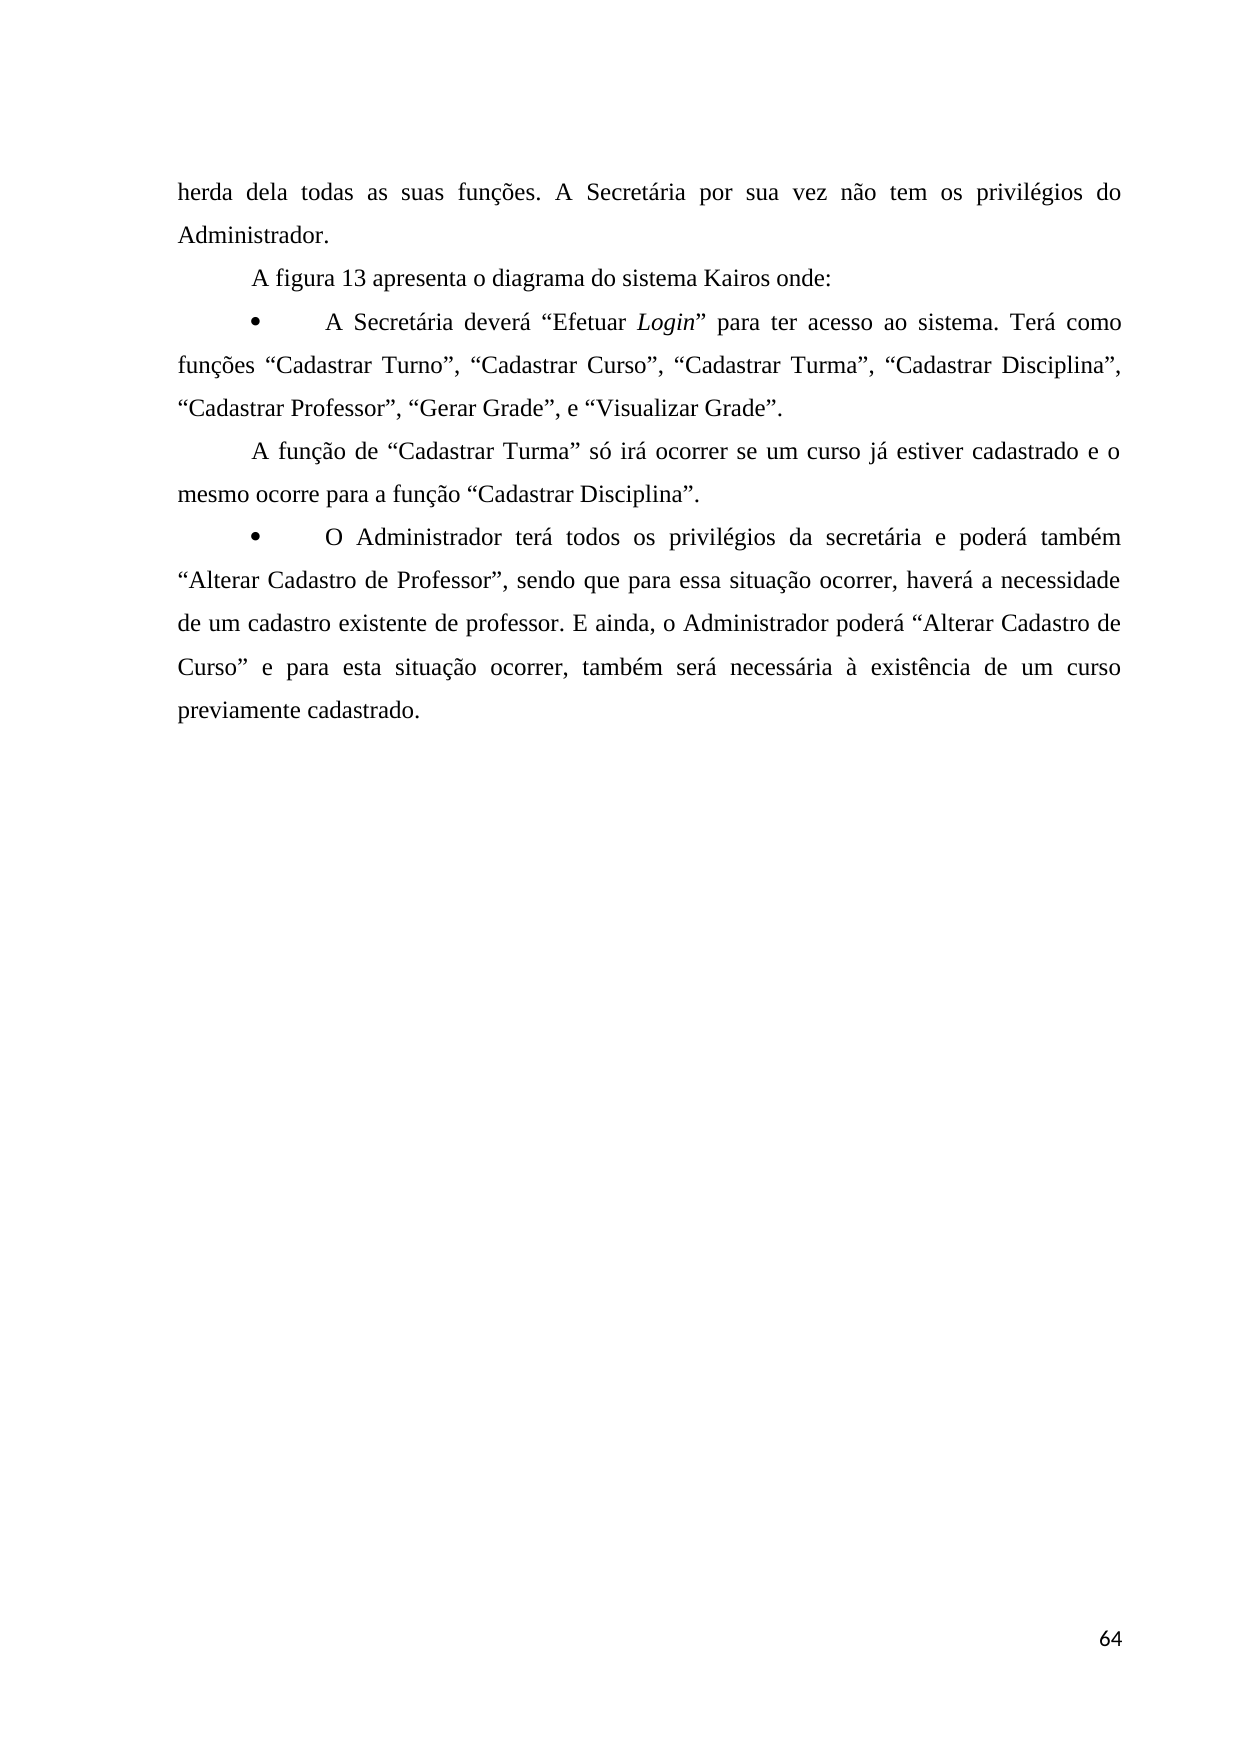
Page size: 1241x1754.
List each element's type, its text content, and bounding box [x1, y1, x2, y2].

list A Secretária deverá “Efetuar Login” para ter acesso ao sistema. Terá como funções “Cadastrar Turno”, “Cadastrar Curso”, “Cadastrar Turma”, “Cadastrar Disciplina”, “Cadastrar Professor”, “Gerar Grade”, e “Visualizar Grade”. [177, 307, 1122, 422]
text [177, 177, 1122, 249]
text A função de “Cadastrar Turma” só irá ocorrer se um curso já estiver cadastrado e o mesmo ocorre para a função “Cadastrar Disciplina”. [177, 436, 1122, 508]
list O Administrador terá todos os privilégios da secretária e poderá também “Alterar Cadastro de Professor”, sendo que para essa situação ocorrer, haverá a necessidade de um cadastro existente de professor. E ainda, o Administrador poderá “Alterar Cadastro de Curso” e para esta situação ocorrer, também será necessária à existência de um curso previamente cadastrado. [177, 522, 1122, 723]
text A figura 13 apresenta o diagrama do sistema Kairos onde: [177, 263, 1122, 292]
